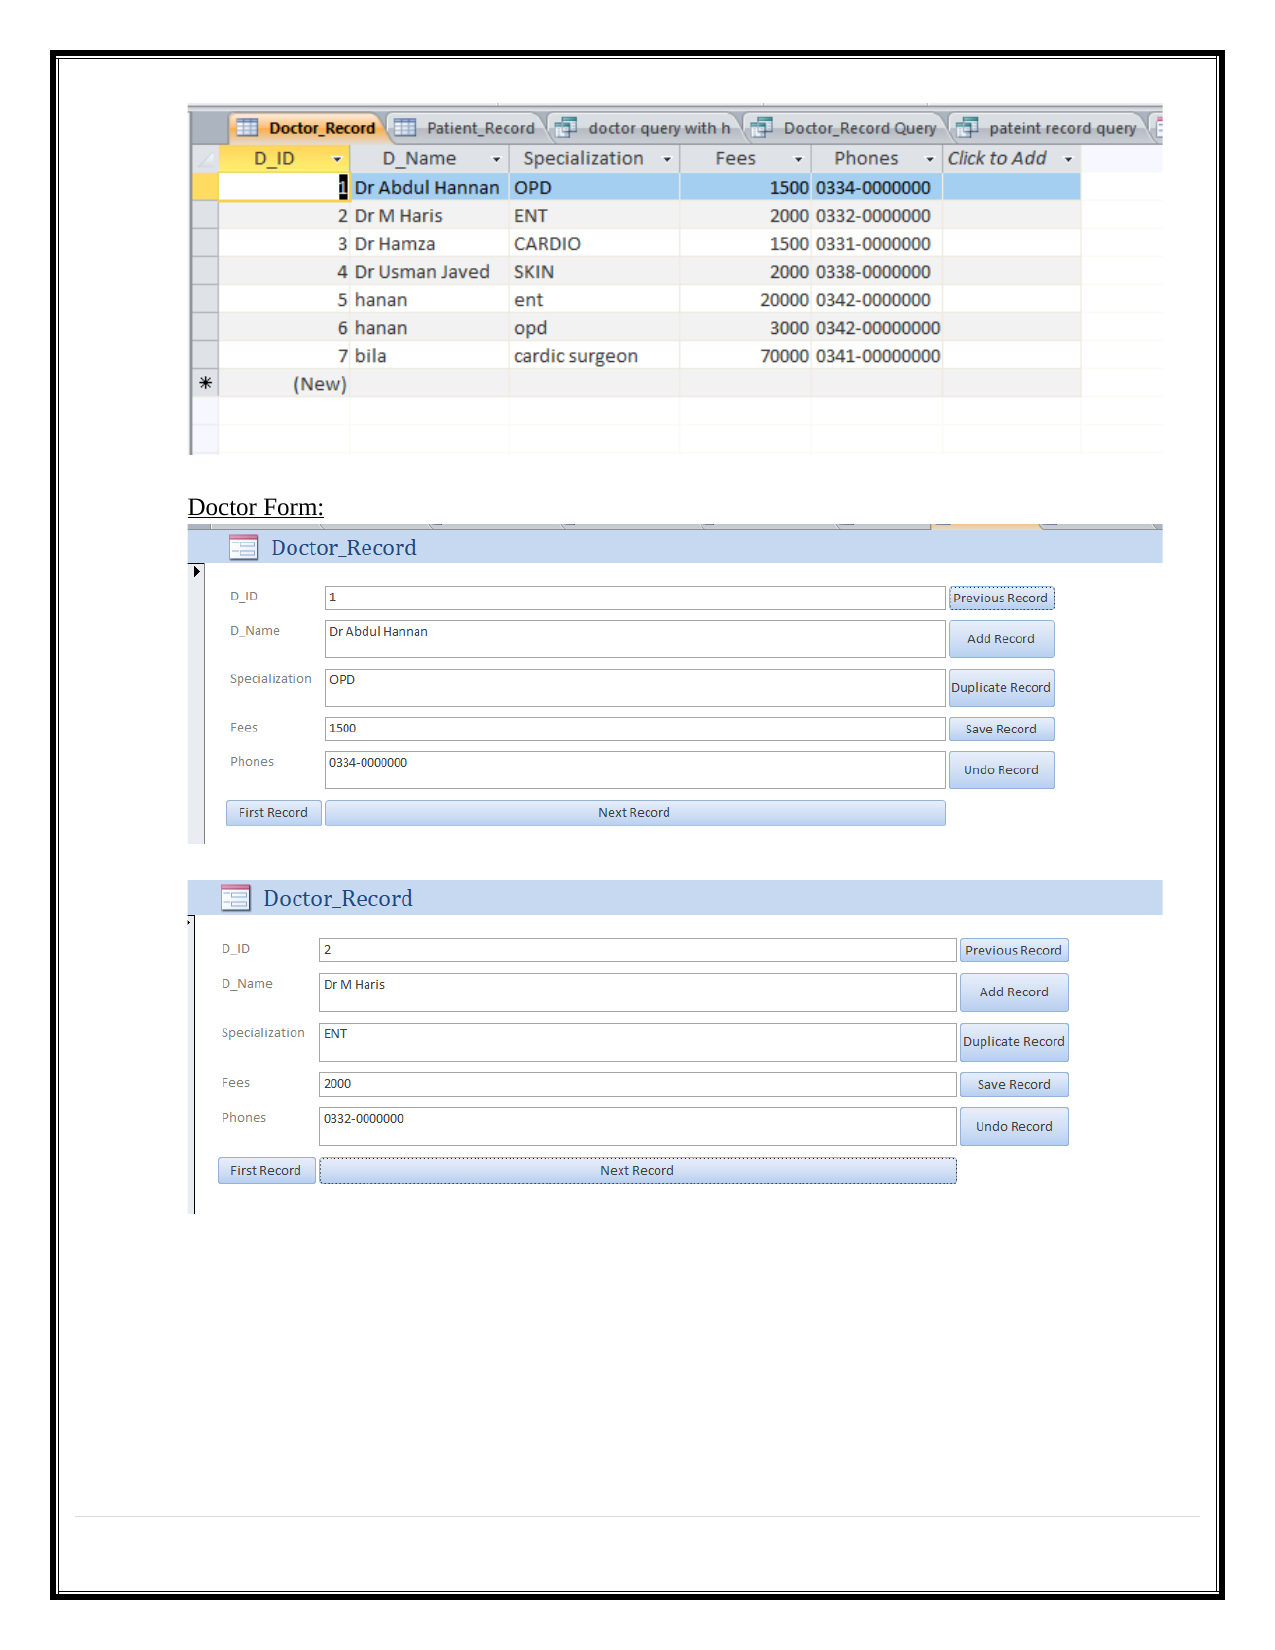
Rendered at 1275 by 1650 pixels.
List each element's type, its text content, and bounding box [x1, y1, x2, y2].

picture [187, 524, 1163, 844]
picture [187, 103, 1163, 455]
list Doctor Form: [187, 492, 1200, 520]
picture [187, 880, 1163, 1214]
